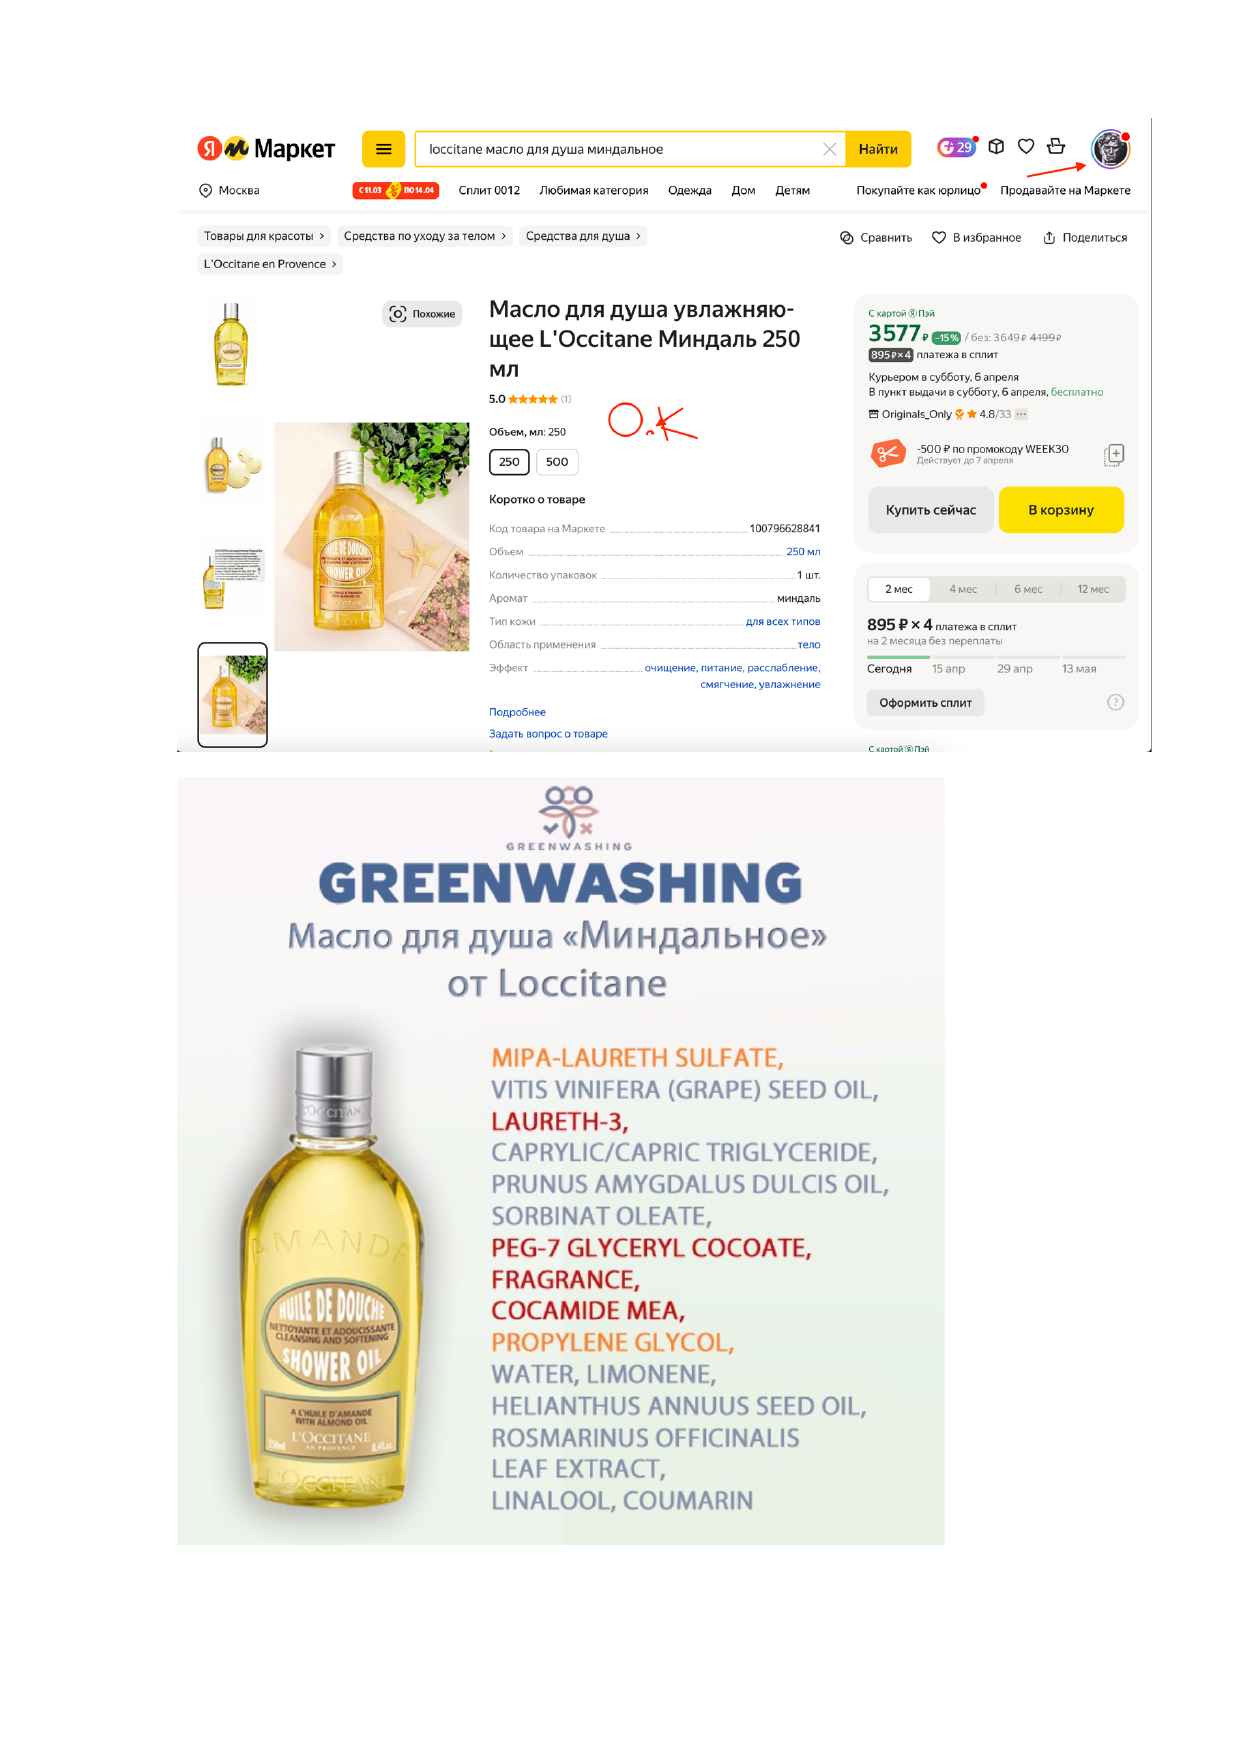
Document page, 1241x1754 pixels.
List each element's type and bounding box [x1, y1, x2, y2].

picture [177, 777, 945, 1545]
picture [177, 118, 1152, 752]
